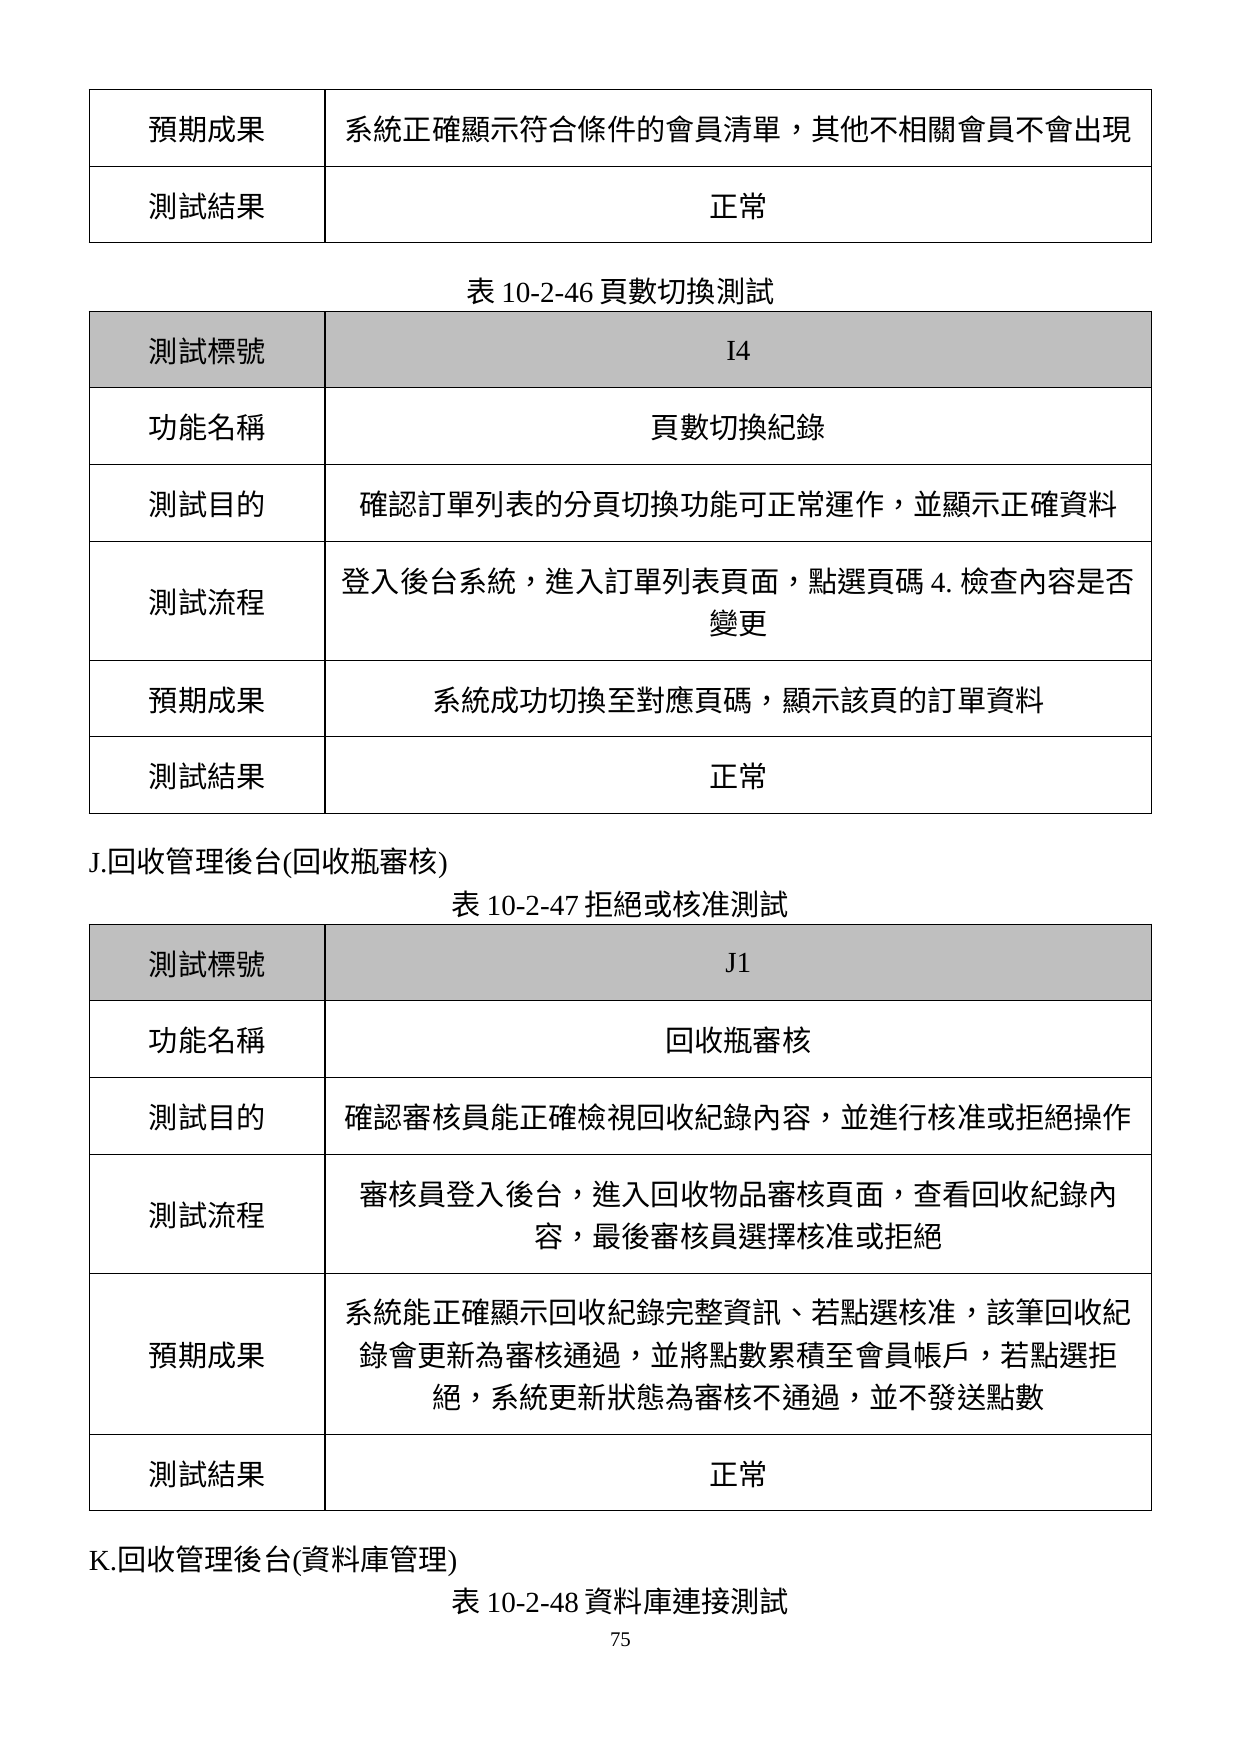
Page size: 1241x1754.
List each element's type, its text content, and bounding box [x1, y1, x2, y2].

table_cell 系統正確顯示符合條件的會員清單，其他不相關會員不會出現 [326, 90, 1151, 166]
table_cell 測試流程 [90, 542, 324, 659]
table_cell 確認審核員能正確檢視回收紀錄內容，並進行核准或拒絕操作 [326, 1078, 1151, 1153]
table_cell 功能名稱 [90, 388, 324, 464]
table_header J1 [326, 925, 1151, 1000]
table_cell 測試目的 [90, 1078, 324, 1153]
table_cell 頁數切換紀錄 [326, 388, 1151, 464]
table_cell 審核員登入後台，進入回收物品審核頁面，查看回收紀錄內容，最後審核員選擇核准或拒絕 [326, 1155, 1151, 1272]
table_cell 測試結果 [90, 737, 324, 813]
table_cell 測試目的 [90, 465, 324, 541]
text K.回收管理後台(資料庫管理) [89, 1536, 1152, 1579]
table_cell 預期成果 [90, 661, 324, 736]
text 表10-2-48資料庫連接測試 [89, 1579, 1152, 1621]
table_header I4 [326, 312, 1151, 387]
table_cell 測試流程 [90, 1155, 324, 1272]
text J.回收管理後台(回收瓶審核) [89, 839, 1152, 881]
text 表10-2-47拒絕或核准測試 [89, 881, 1152, 923]
table_cell 預期成果 [90, 1274, 324, 1434]
table_cell 系統成功切換至對應頁碼，顯示該頁的訂單資料 [326, 661, 1151, 736]
table_cell 功能名稱 [90, 1001, 324, 1077]
table_cell 確認訂單列表的分頁切換功能可正常運作，並顯示正確資料 [326, 465, 1151, 541]
table_cell 登入後台系統，進入訂單列表頁面，點選頁碼4. 檢查內容是否變更 [326, 542, 1151, 659]
table_cell 測試結果 [90, 1435, 324, 1510]
table_header 測試標號 [90, 312, 324, 387]
text 表10-2-46頁數切換測試 [89, 268, 1152, 311]
table_cell 預期成果 [90, 90, 324, 166]
table_cell 測試結果 [90, 167, 324, 242]
table_cell 正常 [326, 737, 1151, 813]
table_cell 回收瓶審核 [326, 1001, 1151, 1077]
table_header 測試標號 [90, 925, 324, 1000]
table_cell 系統能正確顯示回收紀錄完整資訊、若點選核准，該筆回收紀錄會更新為審核通過，並將點數累積至會員帳戶，若點選拒絕，系統更新狀態為審核不通過，並不發送點數 [326, 1274, 1151, 1434]
table_cell 正常 [326, 167, 1151, 242]
table_cell 正常 [326, 1435, 1151, 1510]
